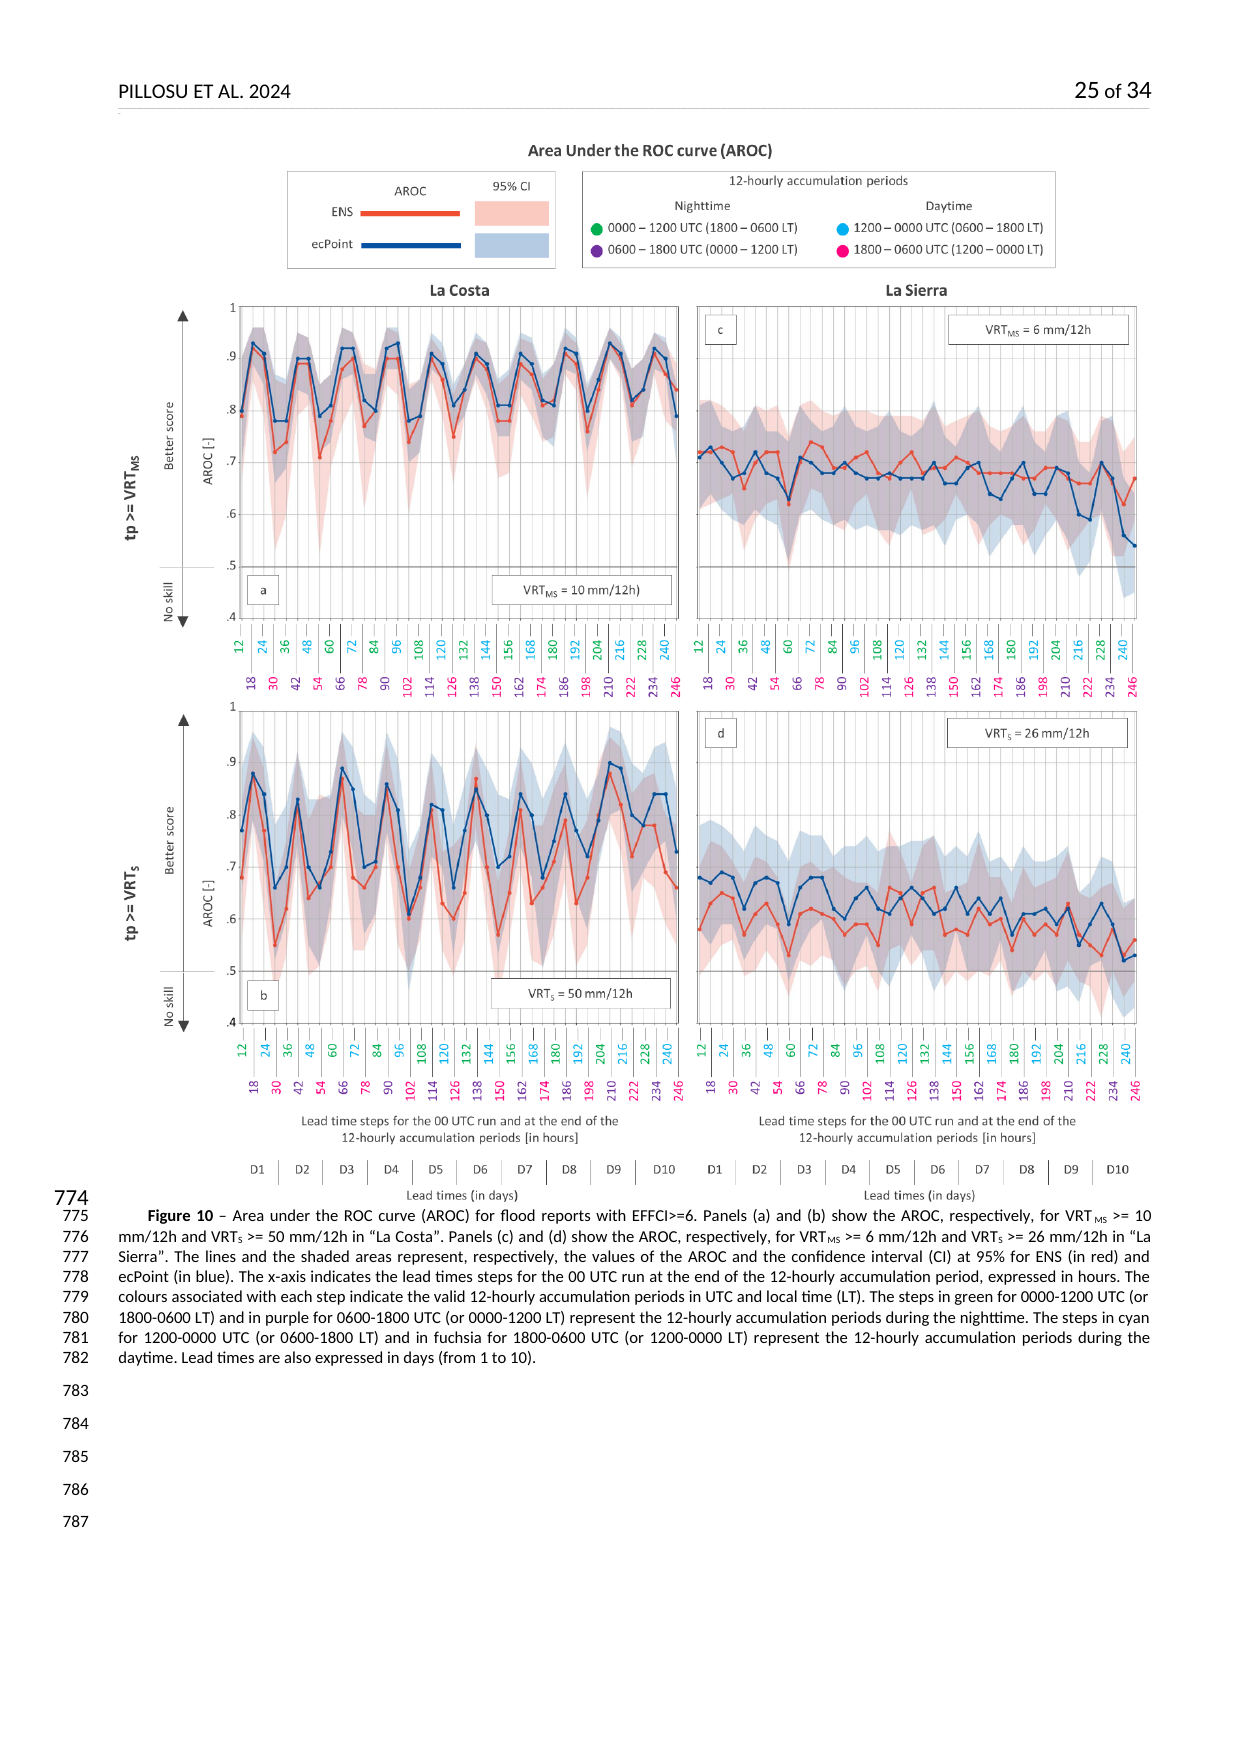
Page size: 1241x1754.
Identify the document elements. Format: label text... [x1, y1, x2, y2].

picture [118, 140, 1152, 1206]
text Figure 10 – Area under the ROC curve (AROC) for flood reports with EFFCI>=6. Panels (a) and (b) show the AROC, respectively, for VRTMS >= 10 mm/12h and VRTS >= 50 mm/12h in “La Costa”. Panels (c) and (d) show the AROC, respectively, for VRTMS >= 6 mm/12h and VRTS >= 26 mm/12h in “La Sierra”. The lines and the shaded areas represent, respectively, the values of the AROC and the confidence interval (CI) at 95% for ENS (in red) and ecPoint (in blue). The x-axis indicates the lead times steps for the 00 UTC run at the end of the 12-hourly accumulation period, expressed in hours. The colours associated with each step indicate the valid 12-hourly accumulation periods in UTC and local time (LT). The steps in green for 0000-1200 UTC (or 1800-0600 LT) and in purple for 0600-1800 UTC (or 0000-1200 LT) represent the 12-hourly accumulation periods during the nighttime. The steps in cyan for 1200-0000 UTC (or 0600-1800 LT) and in fuchsia for 1800-0600 UTC (or 1200-0000 LT) represent the 12-hourly accumulation periods during the daytime. Lead times are also expressed in days (from 1 to 10). [118, 1206, 1152, 1368]
